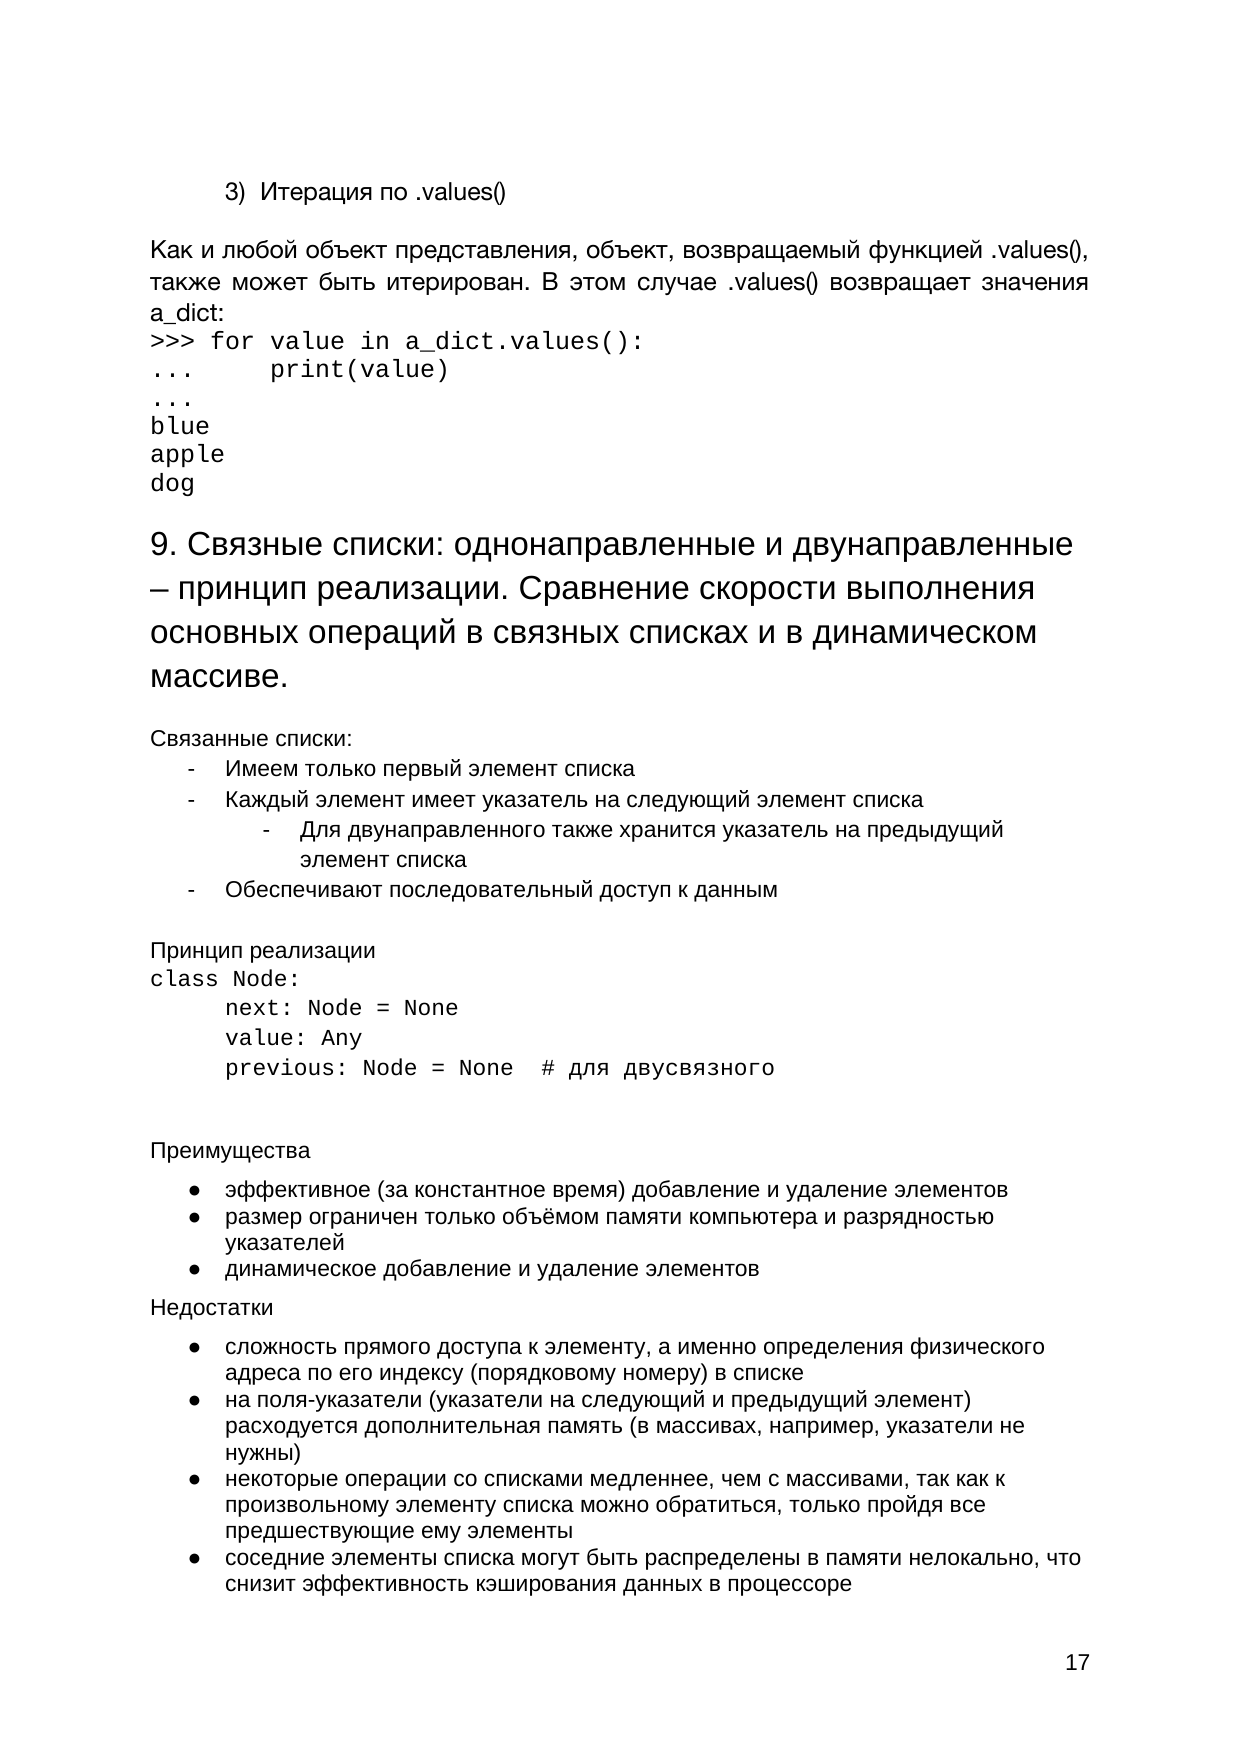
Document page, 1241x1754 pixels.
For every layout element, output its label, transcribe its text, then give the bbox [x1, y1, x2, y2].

text value: Any [150, 1026, 1090, 1052]
list Для двунаправленного также хранится указатель на предыдущий элемент списка [262, 816, 1090, 872]
subtitle 9. Связные списки: однонаправленные и двунаправленные – принцип реализации. Сравнение скорости выполнения основных операций в связных списках и в динамическом массиве. [150, 523, 1090, 694]
text Принцип реализации [150, 937, 1090, 963]
text Преимущества [150, 1137, 1090, 1164]
text >>> for value in a_dict.values(): [150, 328, 1090, 357]
list Каждый элемент имеет указатель на следующий элемент списка [187, 786, 1090, 812]
list на поля-указатели (указатели на следующий и предыдущий элемент) расходуется дополнительная память (в массивах, например, указатели не нужны) [187, 1386, 1090, 1465]
text previous: Node = None # для двусвязного [150, 1056, 1090, 1082]
list некоторые операции со списками медленнее, чем с массивами, так как к произвольному элементу списка можно обратиться, только пройдя все предшествующие ему элементы [187, 1465, 1090, 1544]
list эффективное (за константное время) добавление и удаление элементов [187, 1176, 1090, 1203]
text blue [150, 413, 1090, 442]
text ... print(value) [150, 357, 1090, 385]
list Обеспечивают последовательный доступ к данным [187, 876, 1090, 903]
text ... [150, 385, 1090, 413]
text Как и любой объект представления, объект, возвращаемый функцией .values(), также может быть итерирован. В этом случае .values() возвращает значения a_dict: [150, 234, 1090, 328]
text Недостатки [150, 1294, 1090, 1321]
text dog [150, 470, 1090, 498]
list сложность прямого доступа к элементу, а именно определения физического адреса по его индексу (порядковому номеру) в списке [187, 1333, 1090, 1386]
text next: Node = None [150, 997, 1090, 1023]
list Имеем только первый элемент списка [187, 755, 1090, 782]
text Связанные списки: [150, 725, 1090, 752]
text 3) Итерация по .values() [225, 176, 1090, 208]
text class Node: [150, 967, 1090, 993]
list соседние элементы списка могут быть распределены в памяти нелокально, что снизит эффективность кэширования данных в процессоре [187, 1544, 1090, 1597]
list динамическое добавление и удаление элементов [187, 1255, 1090, 1282]
text apple [150, 442, 1090, 470]
list размер ограничен только объёмом памяти компьютера и разрядностью указателей [187, 1203, 1090, 1255]
